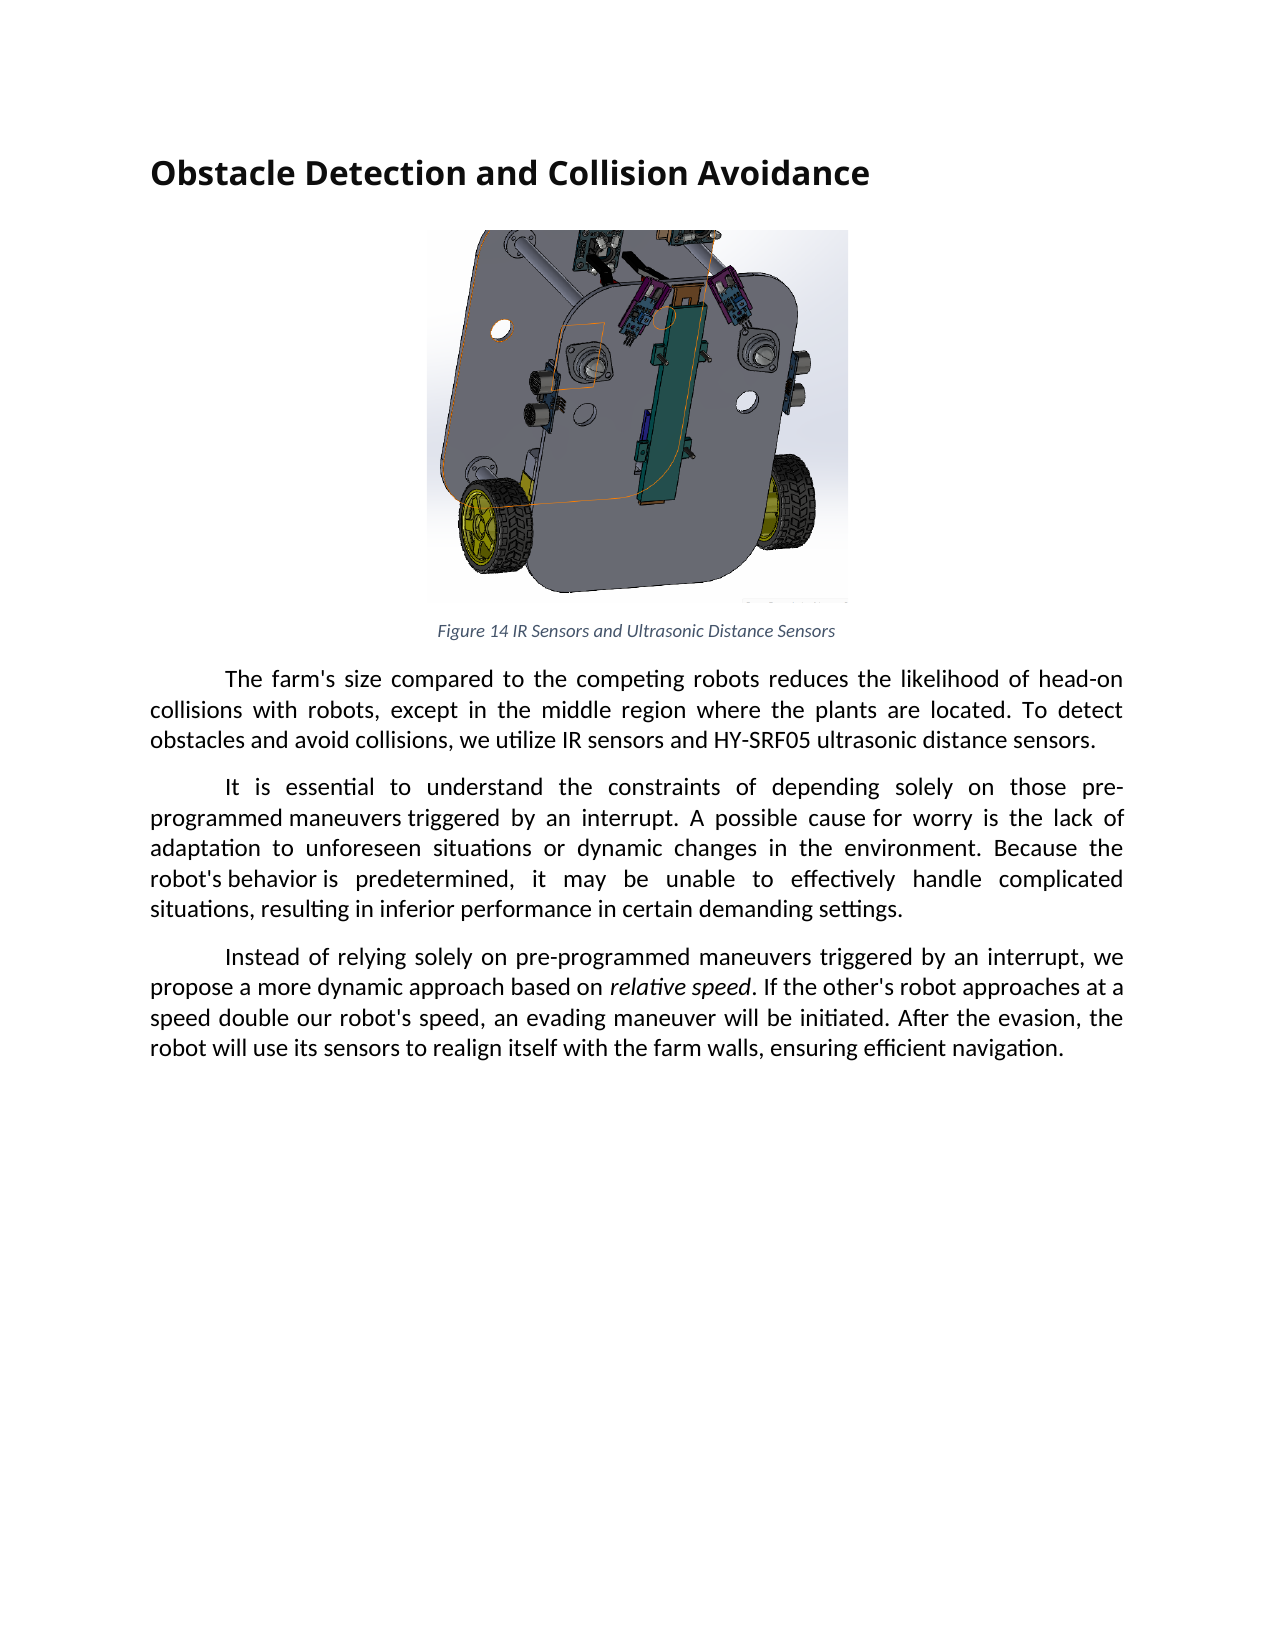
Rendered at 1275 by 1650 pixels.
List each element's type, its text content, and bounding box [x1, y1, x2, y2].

subtitle Obstacle Detection and Collision Avoidance [150, 150, 1125, 195]
text Instead of relying solely on pre-programmed maneuvers triggered by an interrupt, we propose a more dynamic approach based on relative speed. If the other's robot approaches at a speed double our robot's speed, an evading maneuver will be initiated. After the evasion, the robot will use its sensors to realign itself with the farm walls, ensuring efficient navigation. [150, 941, 1125, 1063]
text Figure 14 IR Sensors and Ultrasonic Distance Sensors [150, 619, 1125, 642]
text It is essential to understand the constraints of depending solely on those pre-programmed maneuvers triggered by an interrupt. A possible cause for worry is the lack of adaptation to unforeseen situations or dynamic changes in the environment. Because the robot's behavior is predetermined, it may be unable to effectively handle complicated situations, resulting in inferior performance in certain demanding settings. [150, 772, 1125, 924]
picture [426, 230, 849, 603]
text The farm's size compared to the competing robots reduces the likelihood of head-on collisions with robots, except in the middle region where the plants are located. To detect obstacles and avoid collisions, we utilize IR sensors and HY-SRF05 ultrasonic distance sensors. [150, 663, 1125, 755]
